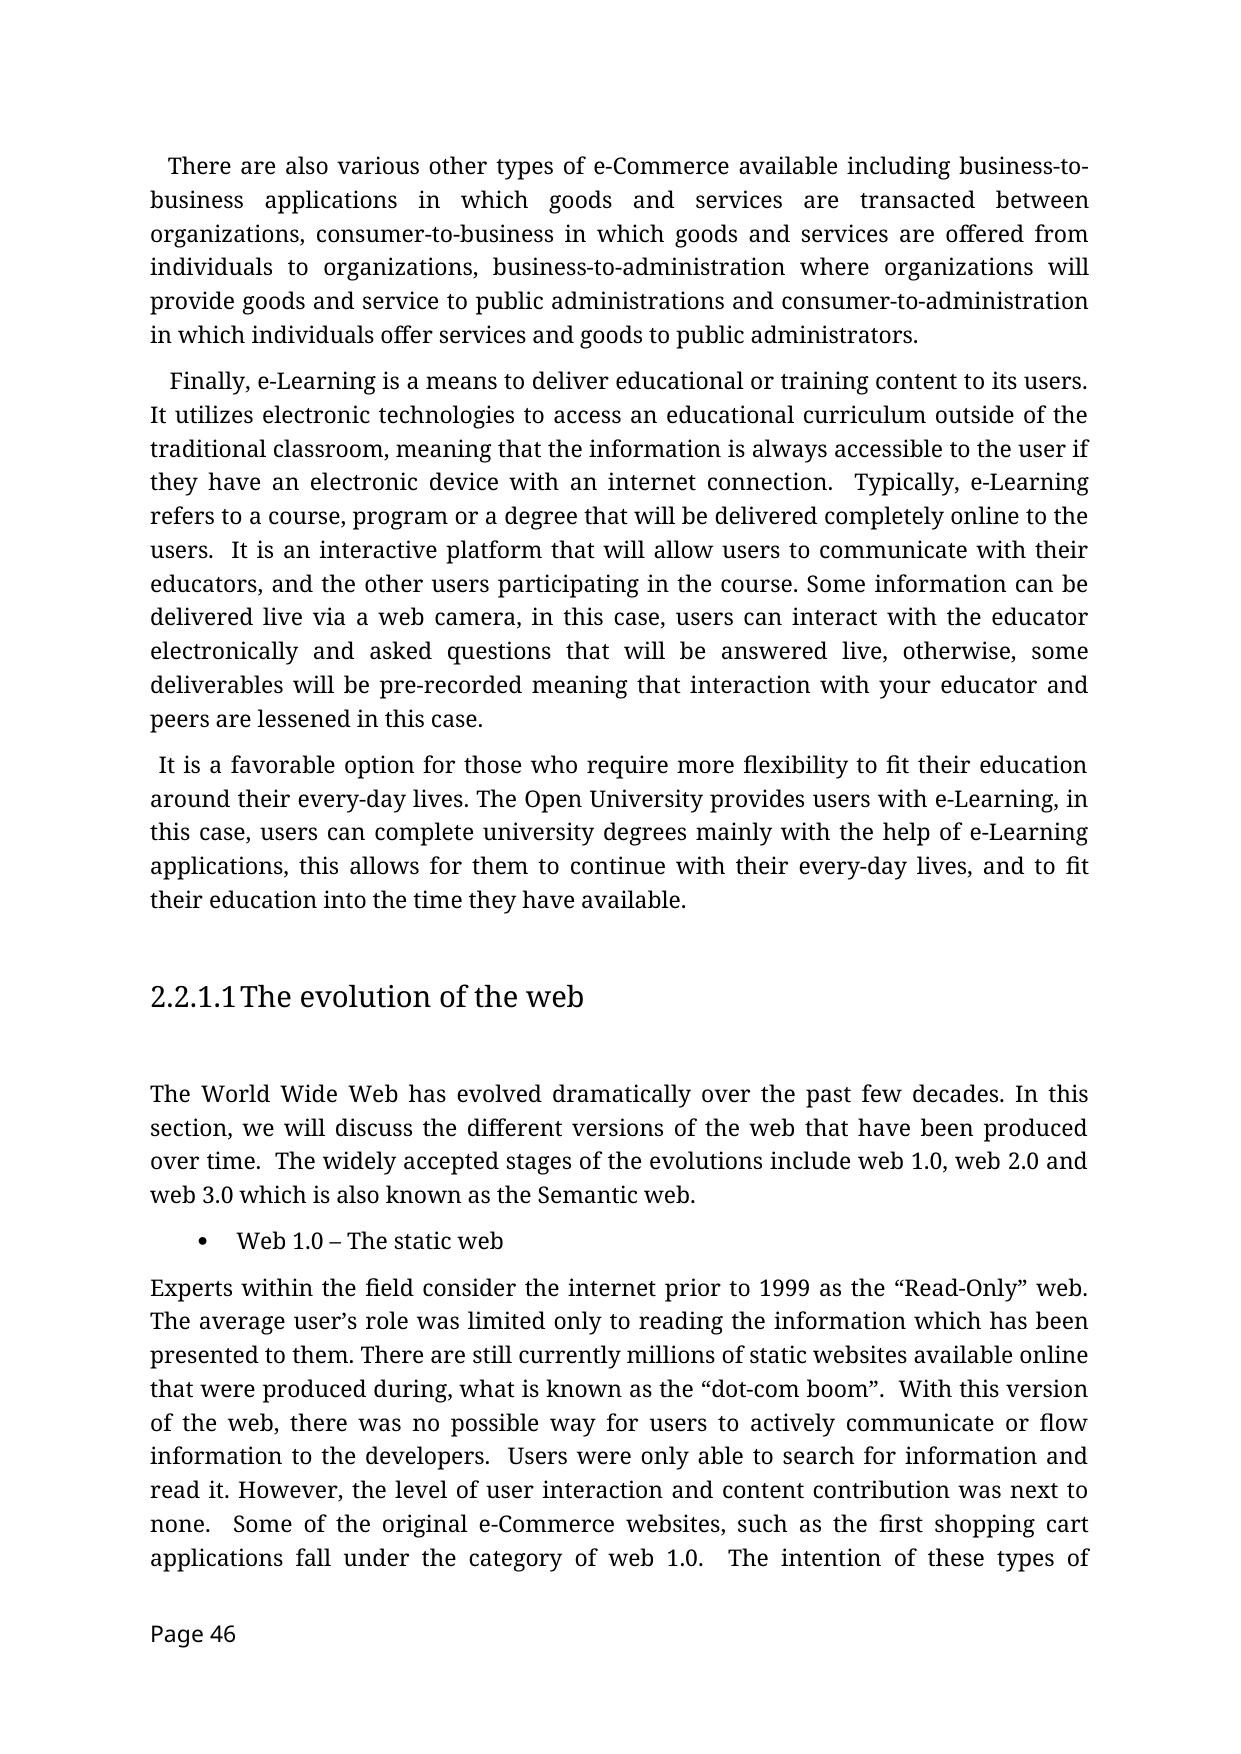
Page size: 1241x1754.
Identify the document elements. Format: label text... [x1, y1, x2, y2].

text It is a favorable option for those who require more flexibility to fit their education around their every-day lives. The Open University provides users with e-Learning, in this case, users can complete university degrees mainly with the help of e-Learning applications, this allows for them to continue with their every-day lives, and to fit their education into the time they have available. [150, 749, 1090, 915]
text Finally, e-Learning is a means to deliver educational or training content to its users. It utilizes electronic technologies to access an educational curriculum outside of the traditional classroom, meaning that the information is always accessible to the user if they have an electronic device with an internet connection. Typically, e-Learning refers to a course, program or a degree that will be delivered completely online to the users. It is an interactive platform that will allow users to communicate with their educators, and the other users participating in the course. Some information can be delivered live via a web camera, in this case, users can interact with the educator electronically and asked questions that will be answered live, otherwise, some deliverables will be pre-recorded meaning that interaction with your educator and peers are lessened in this case. [150, 365, 1090, 734]
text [150, 1272, 1090, 1573]
text The World Wide Web has evolved dramatically over the past few decades. In this section, we will discuss the different versions of the web that have been produced over time. The widely accepted stages of the evolutions include web 1.0, web 2.0 and web 3.0 which is also known as the Semantic web. [150, 1078, 1090, 1210]
text There are also various other types of e-Commerce available including business-to-business applications in which goods and services are transacted between organizations, consumer-to-business in which goods and services are offered from individuals to organizations, business-to-administration where organizations will provide goods and service to public administrations and consumer-to-administration in which individuals offer services and goods to public administrators. [150, 150, 1090, 350]
subtitle The evolution of the web [150, 976, 1090, 1016]
list Web 1.0 – The static web [198, 1225, 1090, 1257]
